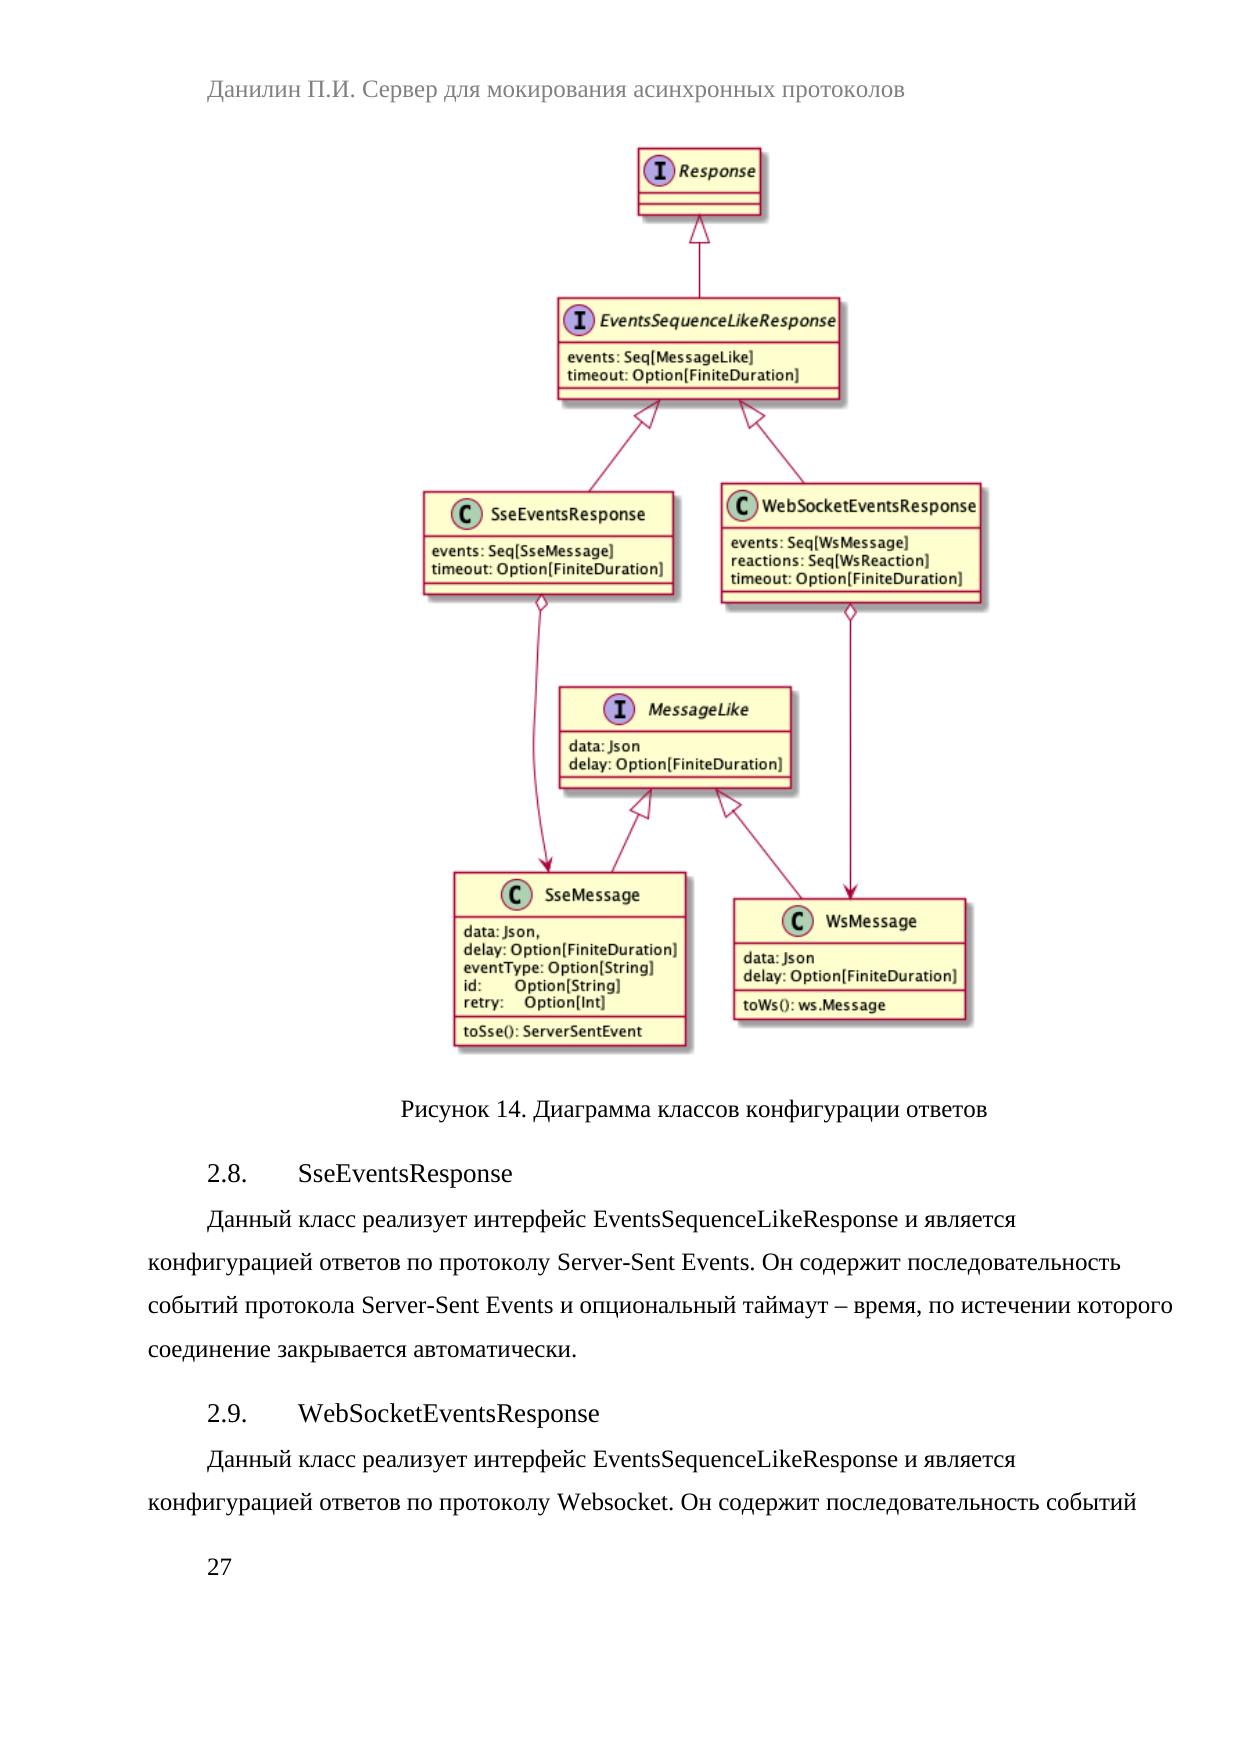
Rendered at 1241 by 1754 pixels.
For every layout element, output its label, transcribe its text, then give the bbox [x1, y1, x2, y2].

subtitle SseEventsResponse [148, 1158, 1181, 1189]
text Рисунок 14. Диаграмма классов конфигурации ответов [148, 1094, 1181, 1122]
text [148, 1444, 1181, 1516]
text Данный класс реализует интерфейс EventsSequenceLikeResponse и является конфигурацией ответов по протоколу Server-Sent Events. Он содержит последовательность событий протокола Server-Sent Events и опциональный таймаут – время, по истечении которого соединение закрывается автоматически. [148, 1204, 1181, 1362]
picture [393, 137, 994, 1059]
subtitle WebSocketEventsResponse [148, 1398, 1181, 1429]
